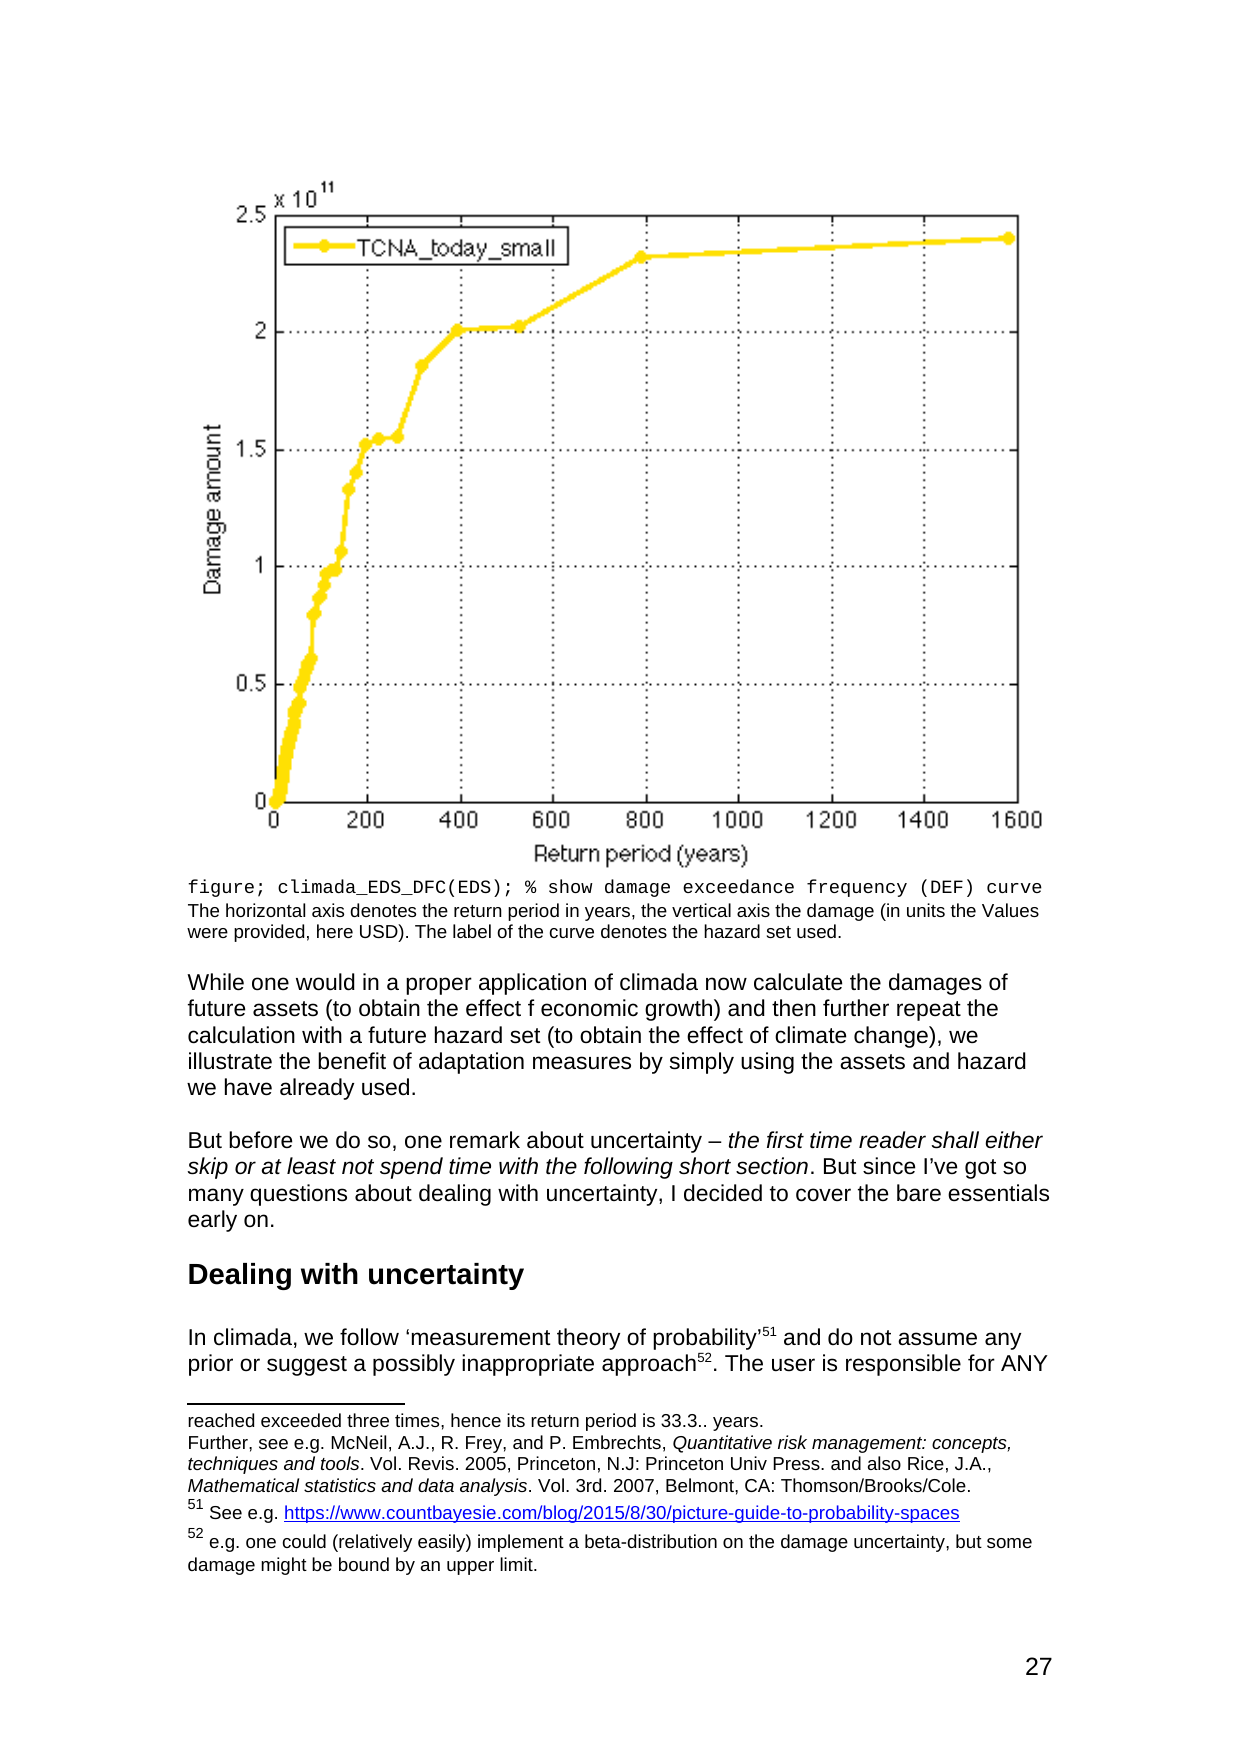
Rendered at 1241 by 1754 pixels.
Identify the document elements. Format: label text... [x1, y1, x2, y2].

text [187, 1323, 1053, 1376]
text While one would in a proper application of climada now calculate the damages of future assets (to obtain the effect f economic growth) and then further repeat the calculation with a future hazard set (to obtain the effect of climate change), we illustrate the benefit of adaptation measures by simply using the assets and hazard we have already used. [187, 969, 1053, 1101]
subtitle Dealing with uncertainty [187, 1257, 1053, 1291]
text But before we do so, one remark about uncertainty – the first time reader shall either skip or at least not spend time with the following short section. But since I’ve got so many questions about dealing with uncertainty, I decided to cover the bare essentials early on. [187, 1127, 1053, 1232]
text figure; climada_EDS_DFC(EDS); % show damage exceedance frequency (DEF) curve The horizontal axis denotes the return period in years, the vertical axis the damage (in units the Values were provided, here USD). The label of the curve denotes the hazard set used. [187, 879, 1053, 942]
picture [187, 176, 1053, 879]
